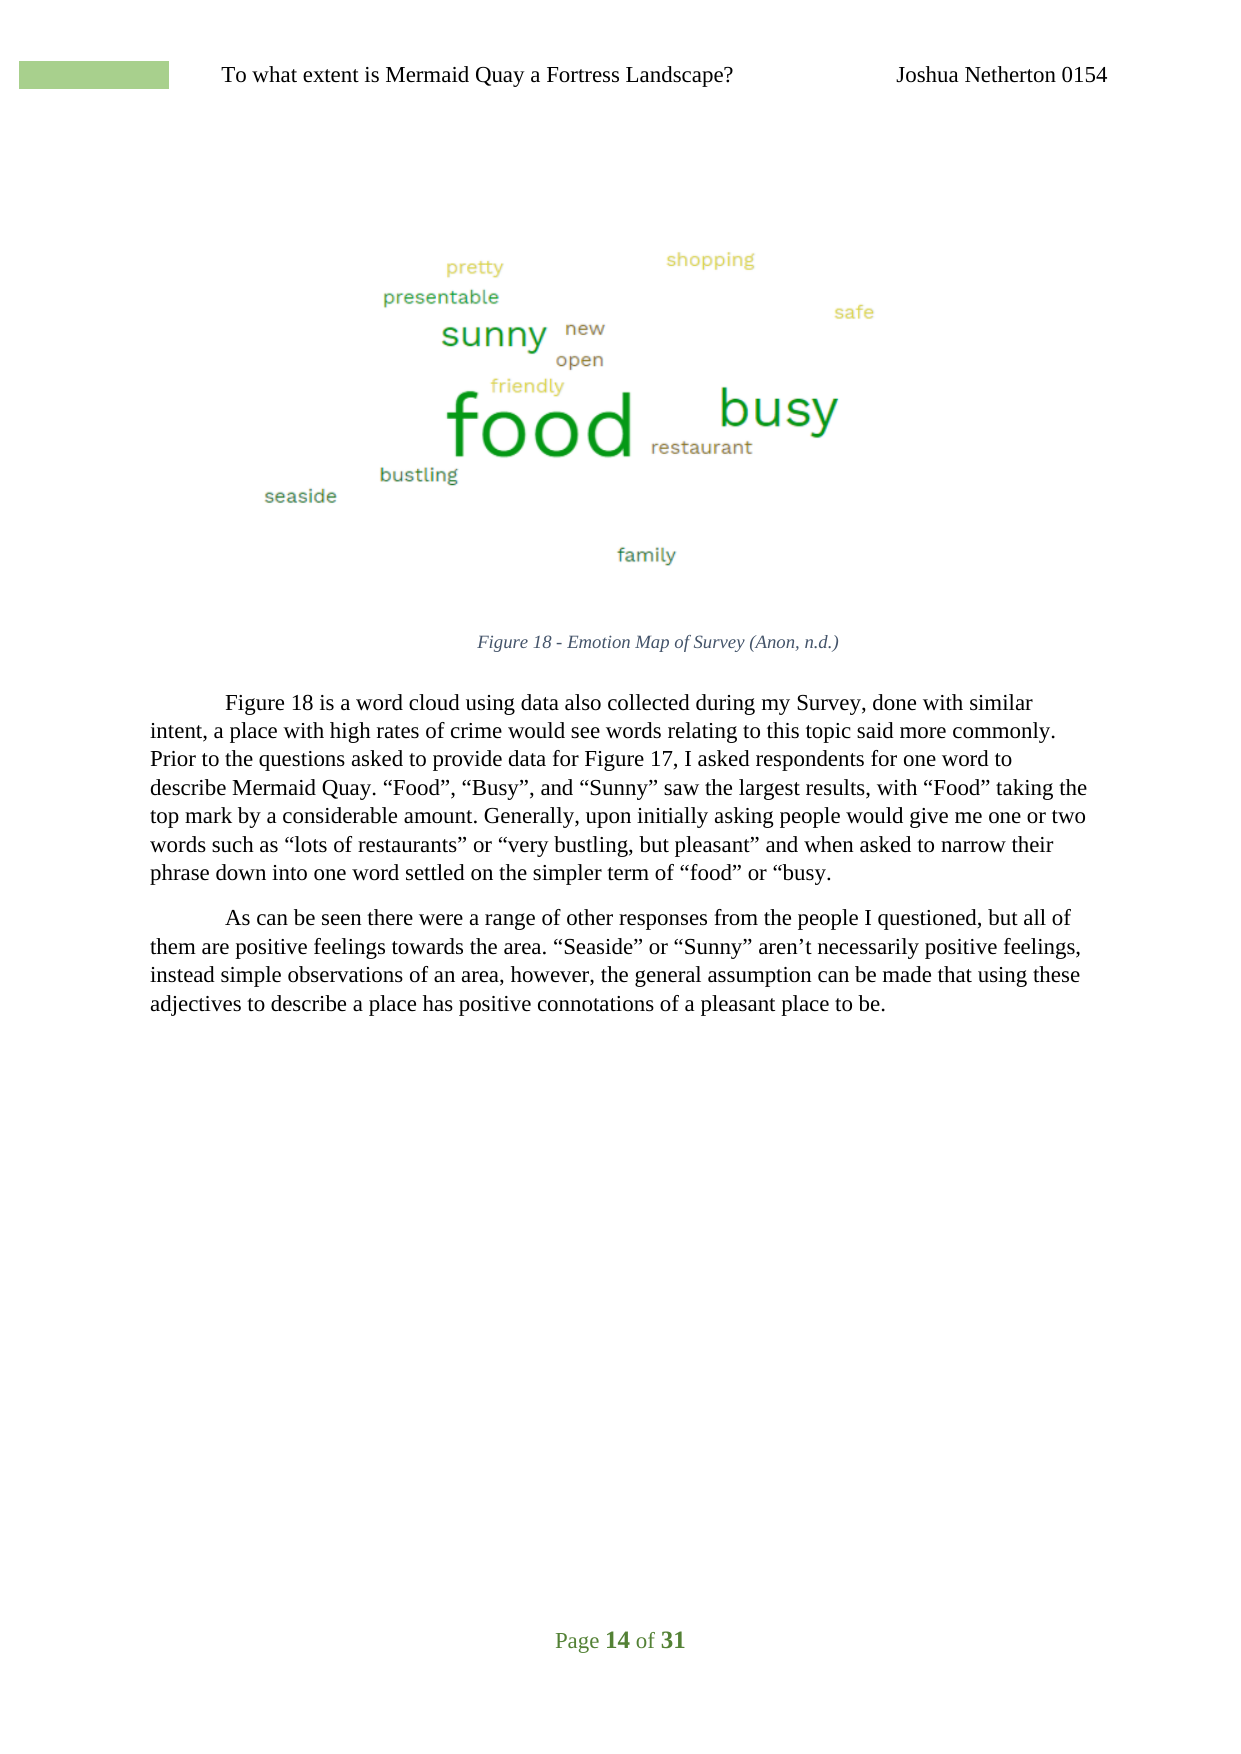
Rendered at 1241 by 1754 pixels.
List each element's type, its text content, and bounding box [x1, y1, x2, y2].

text Figure 18 is a word cloud using data also collected during my Survey, done with similar intent, a place with high rates of crime would see words relating to this topic said more commonly. Prior to the questions asked to provide data for Figure 17, I asked respondents for one word to describe Mermaid Quay. “Food”, “Busy”, and “Sunny” saw the largest results, with “Food” taking the top mark by a considerable amount. Generally, upon initially asking people would give me one or two words such as “lots of restaurants” or “very bustling, but pleasant” and when asked to narrow their phrase down into one word settled on the simpler term of “food” or “busy. [150, 688, 1090, 886]
text As can be seen there were a range of other responses from the people I questioned, but all of them are positive feelings towards the area. “Seaside” or “Sunny” aren’t necessarily positive feelings, instead simple observations of an area, however, the general assumption can be made that using these adjectives to describe a place has positive connotations of a pleasant place to be. [150, 904, 1090, 1016]
picture [419, 351, 976, 626]
